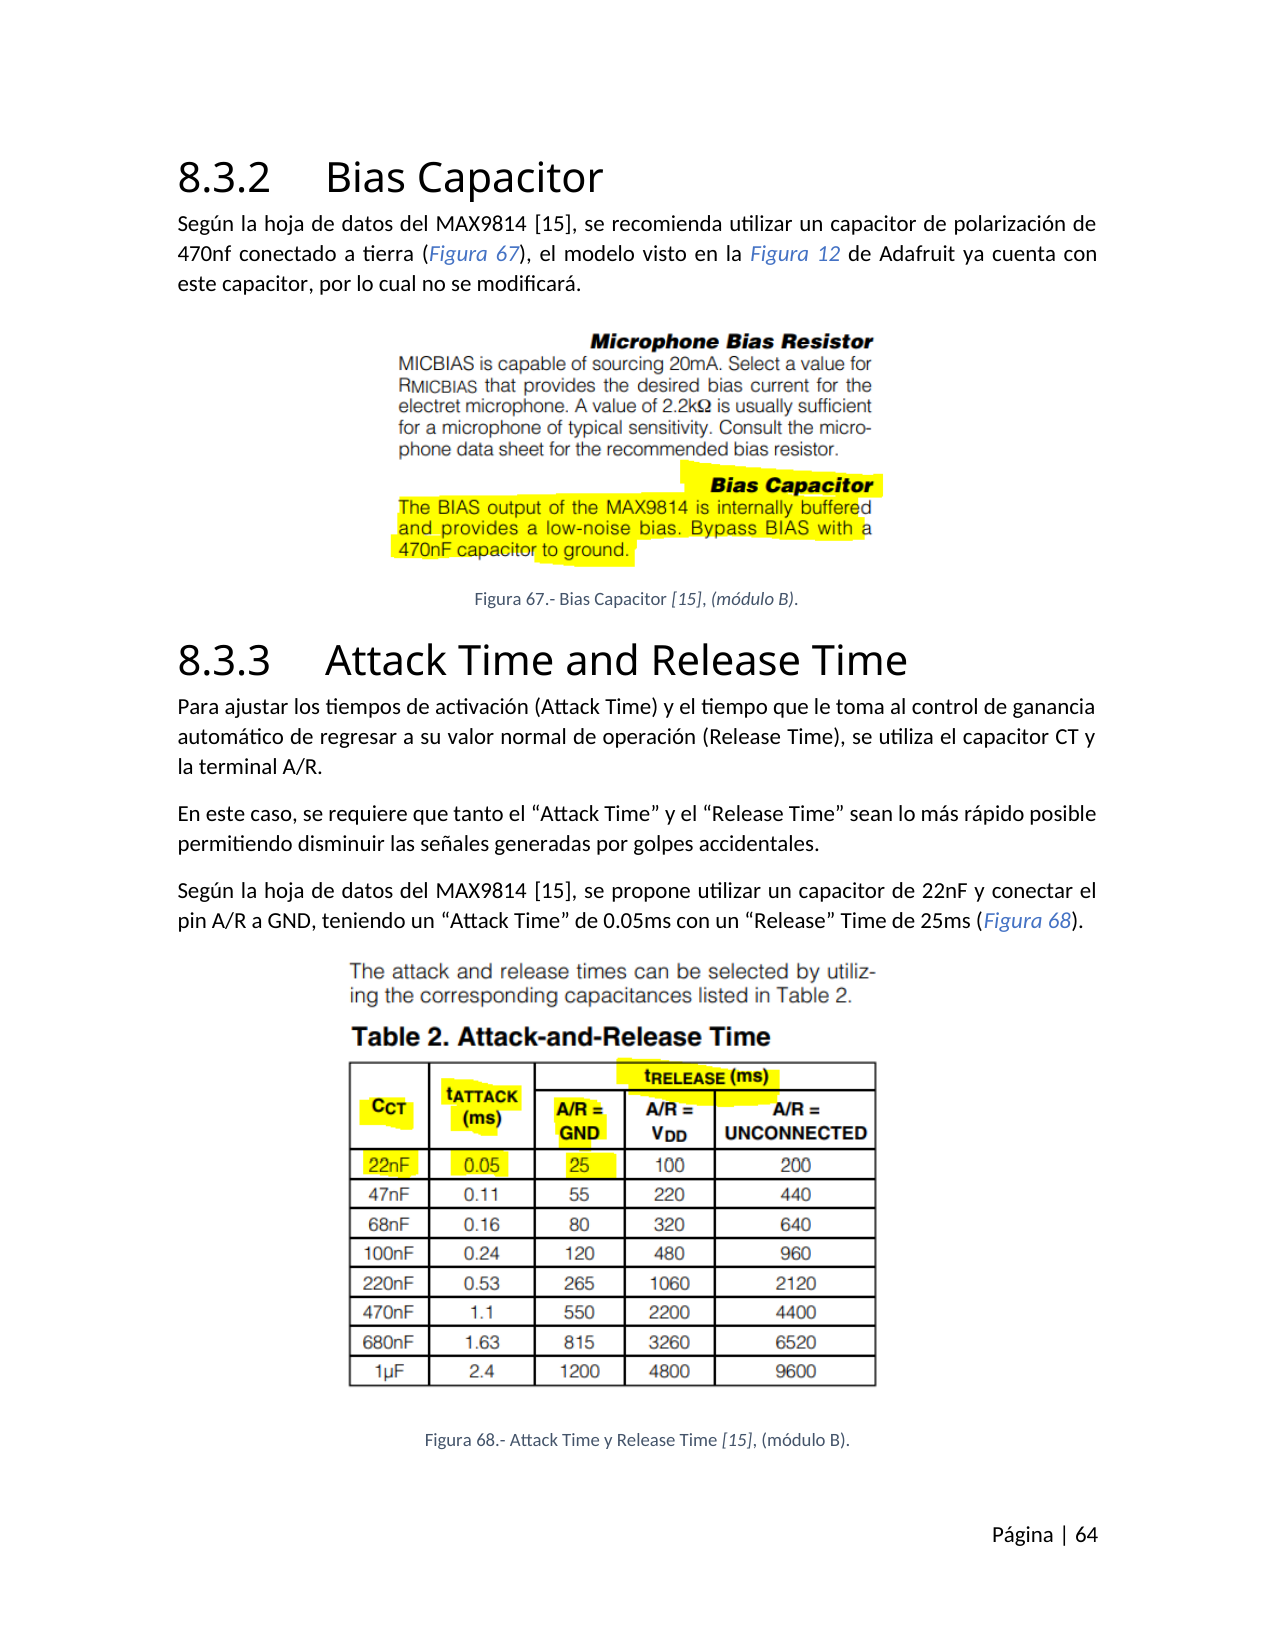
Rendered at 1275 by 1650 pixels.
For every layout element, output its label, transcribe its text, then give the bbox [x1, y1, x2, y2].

text Figura 68.- Attack Time y Release Time, (módulo B). [177, 1428, 1098, 1451]
text Para ajustar los tiempos de activación (Attack Time) y el tiempo que le toma al control de ganancia automático de regresar a su valor normal de operación (Release Time), se utiliza el capacitor CT y la terminal A/R. [177, 692, 1098, 781]
text En este caso, se requiere que tanto el “Attack Time” y el “Release Time” sean lo más rápido posible permitiendo disminuir las señales generadas por golpes accidentales. [177, 799, 1098, 858]
text Figura 67.- Bias Capacitor, (módulo B). [177, 587, 1098, 610]
subtitle Bias Capacitor [177, 148, 1098, 204]
subtitle Attack Time and Release Time [177, 631, 1098, 688]
picture [338, 953, 937, 1410]
picture [379, 316, 896, 569]
text Según la hoja de datos del MAX9814, se propone utilizar un capacitor de 22nF y conectar el pin A/R a GND, teniendo un “Attack Time” de 0.05ms con un “Release” Time de 25ms (Figura 70). [177, 876, 1098, 935]
text Según la hoja de datos del MAX9814, se recomienda utilizar un capacitor de polarización de 470nf conectado a tierra (Figura 69), el modelo visto en la Figura 12 de Adafruit ya cuenta con este capacitor, por lo cual no se modificará. [177, 209, 1098, 297]
